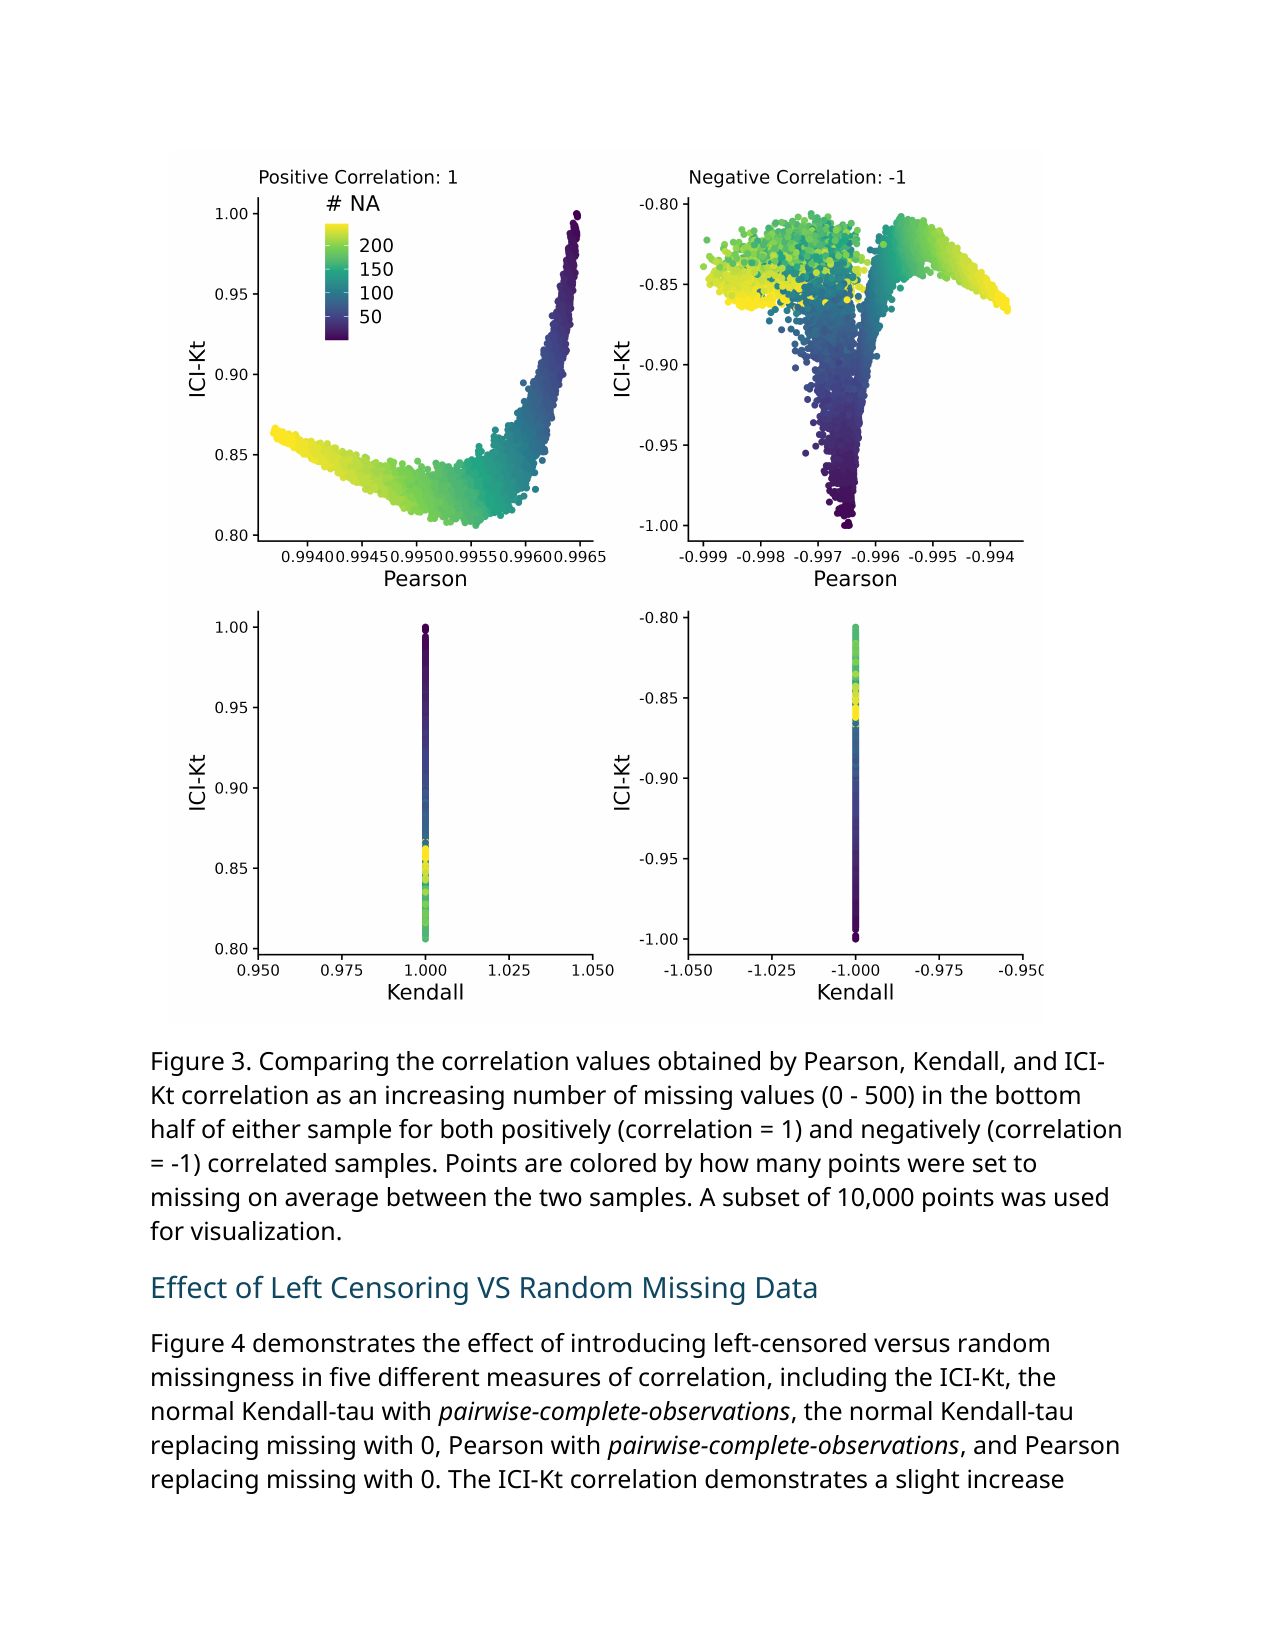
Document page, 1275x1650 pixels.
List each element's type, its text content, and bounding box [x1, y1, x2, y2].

text Figure 3. Comparing the correlation values obtained by Pearson, Kendall, and ICI-Kt correlation as an increasing number of missing values (0 - 500) in the bottom half of either sample for both positively (correlation = 1) and negatively (correlation = -1) correlated samples. Points are colored by how many points were set to missing on average between the two samples. A subset of 10,000 points was used for visualization. [150, 1044, 1125, 1248]
picture [168, 150, 1044, 1025]
subtitle Effect of Left Censoring VS Random Missing Data [150, 1267, 1125, 1307]
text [150, 1325, 1125, 1496]
